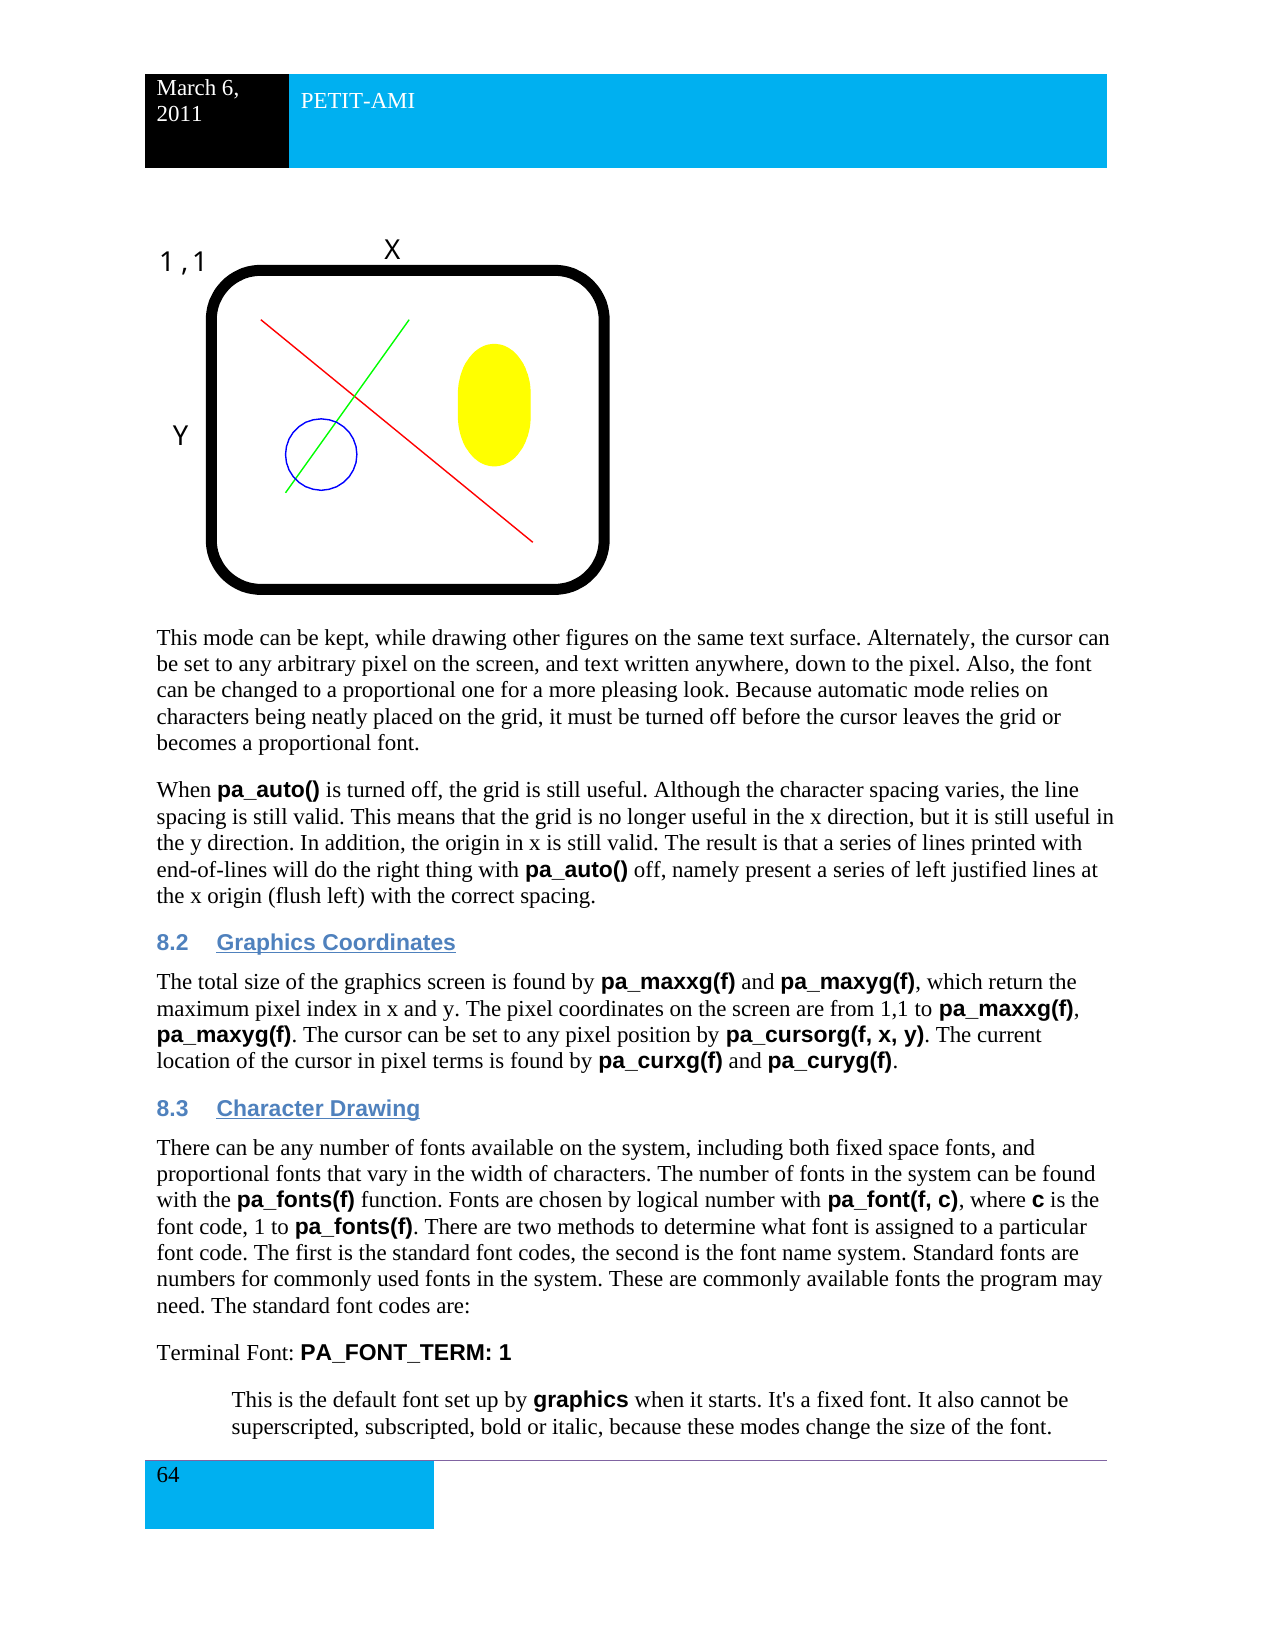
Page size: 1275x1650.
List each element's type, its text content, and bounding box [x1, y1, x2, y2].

subtitle Character Drawing [156, 1095, 1118, 1121]
text When pa_auto() is turned off, the grid is still useful. Although the character spacing varies, the line spacing is still valid. This means that the grid is no longer useful in the x direction, but it is still useful in the y direction. In addition, the origin in x is still valid. The result is that a series of lines printed with end-of-lines will do the right thing with pa_auto() off, namely present a series of left justified lines at the x origin (flush left) with the correct spacing. [156, 776, 1118, 908]
text There can be any number of fonts available on the system, including both fixed space fonts, and proportional fonts that vary in the width of characters. The number of fonts in the system can be found with the pa_fonts(f) function. Fonts are chosen by logical number with pa_font(f, c), where c is the font code, 1 to pa_fonts(f). There are two methods to determine what font is assigned to a particular font code. The first is the standard font codes, the second is the font name system. Standard fonts are numbers for commonly used fonts in the system. These are commonly available fonts the program may need. The standard font codes are: [156, 1133, 1118, 1318]
text The total size of the graphics screen is found by pa_maxxg(f) and pa_maxyg(f), which return the maximum pixel index in x and y. The pixel coordinates on the screen are from 1,1 to pa_maxxg(f), pa_maxyg(f). The cursor can be set to any pixel position by pa_cursorg(f, x, y). The current location of the cursor in pixel terms is found by pa_curxg(f) and pa_curyg(f). [156, 968, 1118, 1074]
subtitle Graphics Coordinates [156, 929, 1118, 956]
text Terminal Font: PA_FONT_TERM: 1 [156, 1339, 1118, 1366]
text This mode can be kept, while drawing other figures on the same text surface. Alternately, the cursor can be set to any arbitrary pixel on the screen, and text written anywhere, down to the pixel. Also, the font can be changed to a proportional one for a more pleasing look. Because automatic mode relies on characters being neatly placed on the grid, it must be turned off before the cursor leaves the grid or becomes a proportional font. [156, 624, 1118, 756]
text This is the default font set up by graphics when it starts. It's a fixed font. It also cannot be superscripted, subscripted, bold or italic, because these modes change the size of the font. [231, 1386, 1118, 1439]
